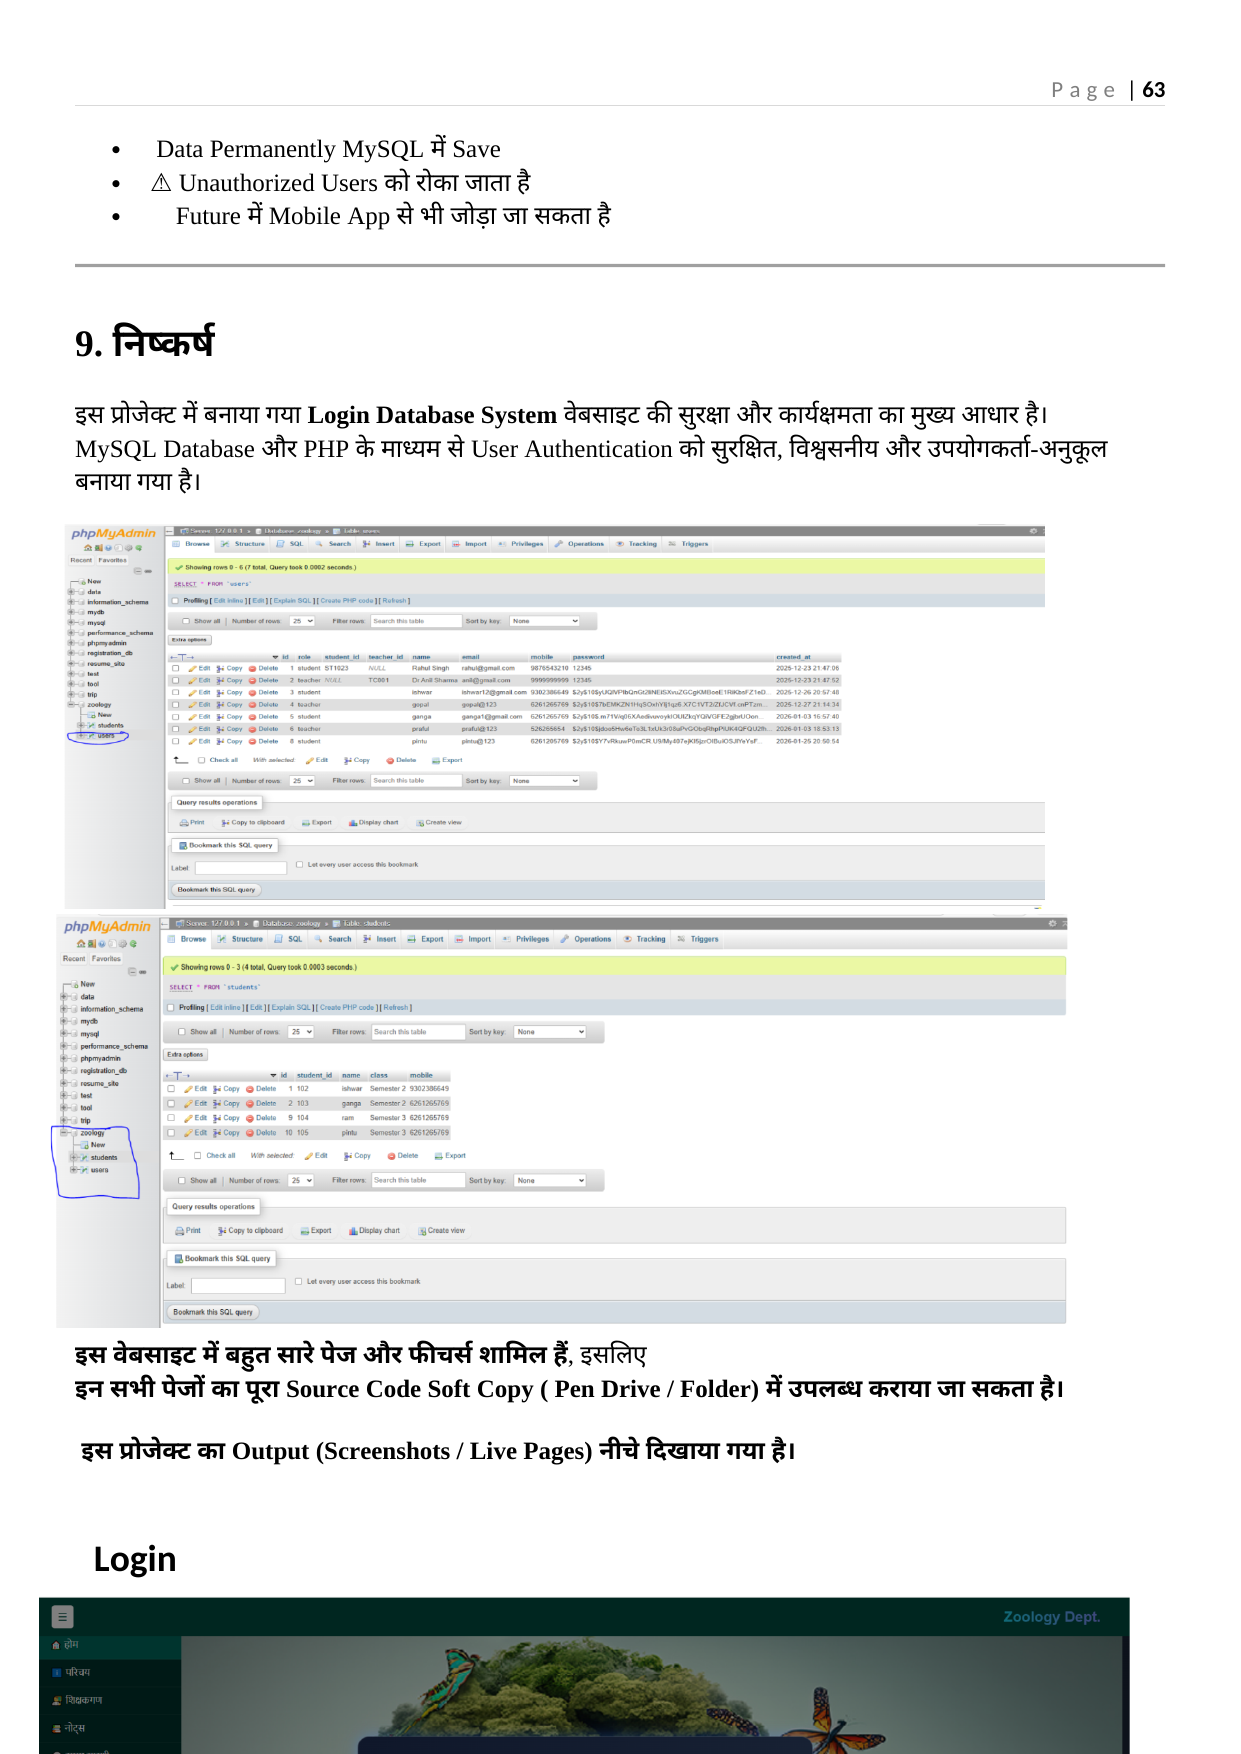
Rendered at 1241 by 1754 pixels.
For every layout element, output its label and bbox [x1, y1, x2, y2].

picture [39, 1596, 1130, 1754]
picture [50, 914, 1068, 1328]
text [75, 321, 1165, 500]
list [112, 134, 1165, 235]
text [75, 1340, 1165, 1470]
picture [64, 524, 1045, 909]
